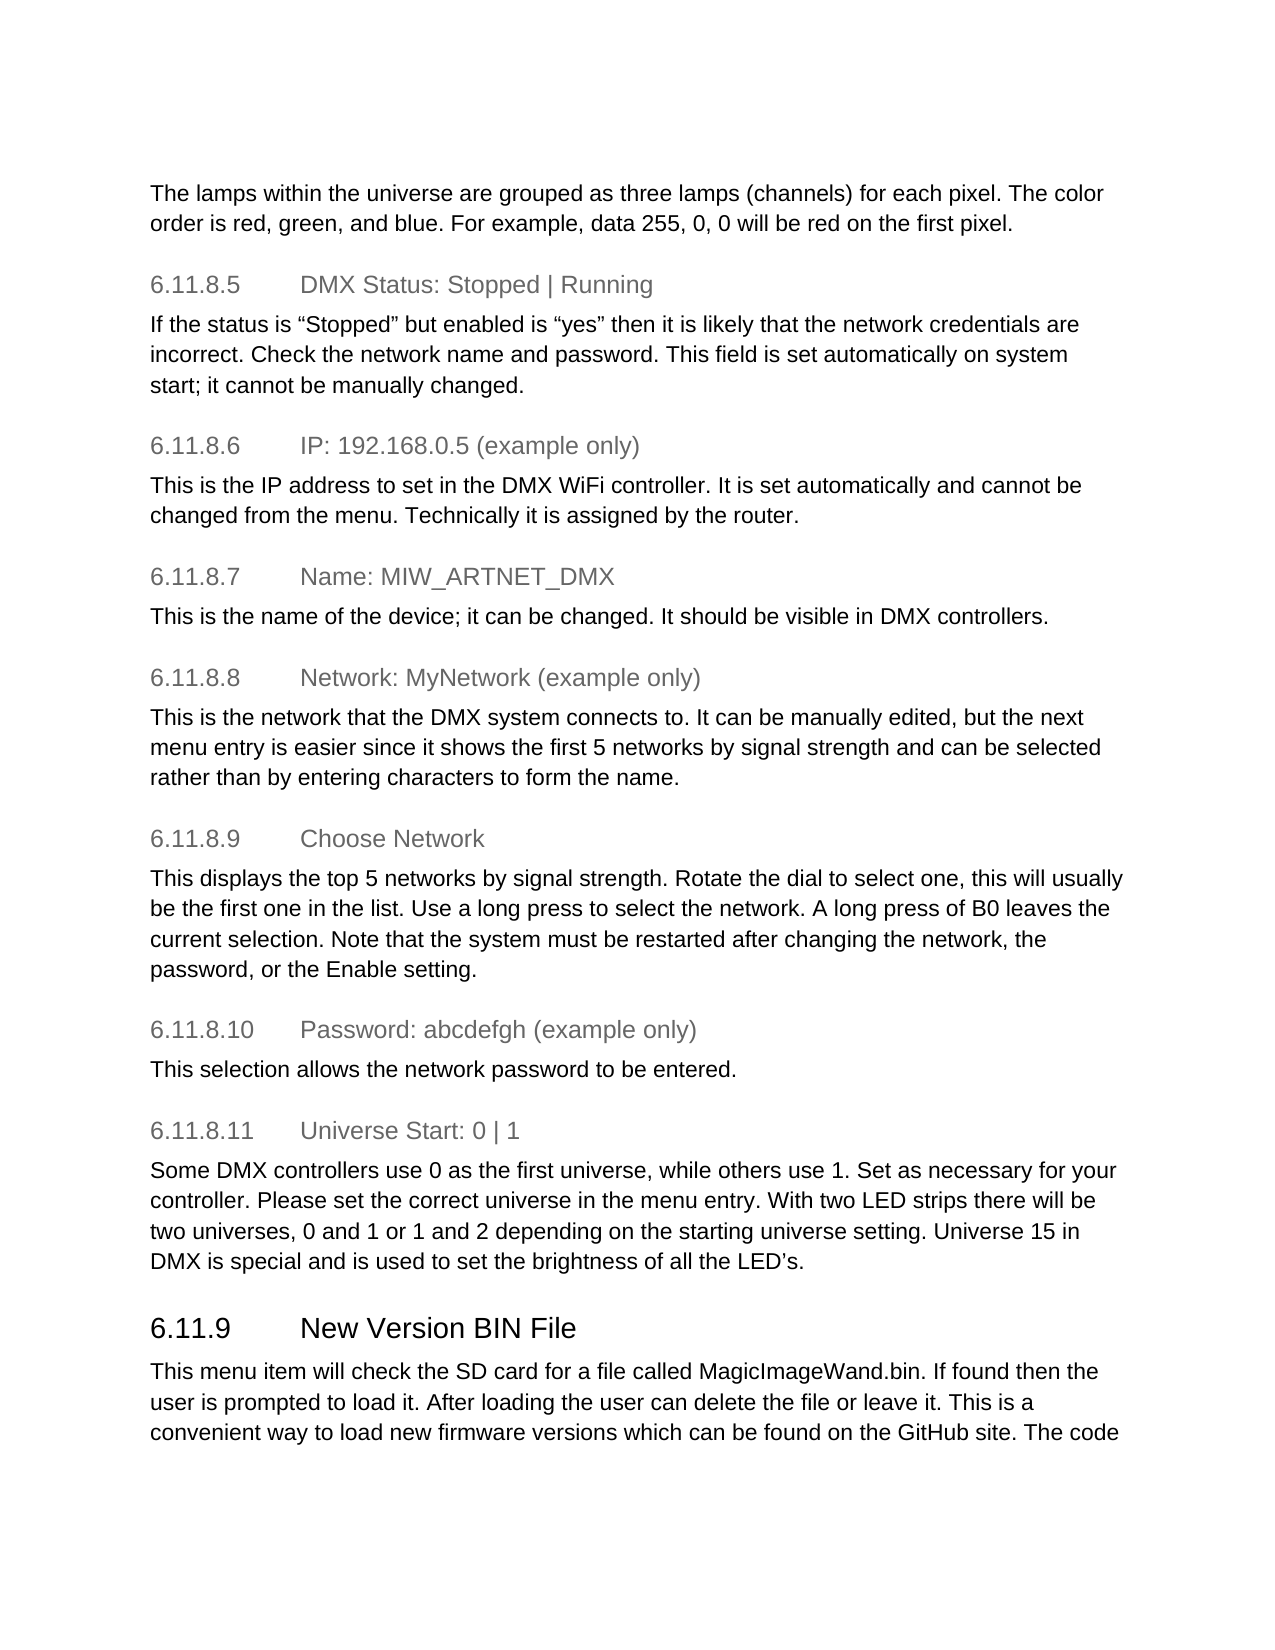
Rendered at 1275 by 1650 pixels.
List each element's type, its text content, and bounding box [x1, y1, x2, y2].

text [150, 1358, 1125, 1445]
text This is the network that the DMX system connects to. It can be manually edited, but the next menu entry is easier since it shows the first 5 networks by signal strength and can be selected rather than by entering characters to form the name. [150, 704, 1125, 791]
text This is the IP address to set in the DMX WiFi controller. It is set automatically and cannot be changed from the menu. Technically it is assigned by the router. [150, 472, 1125, 529]
text This is the name of the device; it can be changed. It should be visible in DMX controllers. [150, 603, 1125, 629]
subtitle Password: abcdefgh (example only) [150, 1015, 1125, 1044]
subtitle DMX Status: Stopped | Running [150, 270, 1125, 298]
text Some DMX controllers use 0 as the first universe, while others use 1. Set as necessary for your controller. Please set the correct universe in the menu entry. With two LED strips there will be two universes, 0 and 1 or 1 and 2 depending on the starting universe setting. Universe 15 in DMX is special and is used to set the brightness of all the LED’s. [150, 1157, 1125, 1274]
text This displays the top 5 networks by signal strength. Rotate the dial to select one, this will usually be the first one in the list. Use a long press to select the network. A long press of B0 leaves the current selection. Note that the system must be restarted after changing the network, the password, or the Enable setting. [150, 865, 1125, 982]
text This selection allows the network password to be entered. [150, 1056, 1125, 1083]
text The lamps within the universe are grouped as three lamps (channels) for each pixel. The color order is red, green, and blue. For example, data 255, 0, 0 will be red on the first pixel. [150, 180, 1125, 237]
subtitle IP: 192.168.0.5 (example only) [150, 431, 1125, 460]
subtitle New Version BIN File [150, 1311, 1125, 1345]
subtitle Choose Network [150, 824, 1125, 852]
subtitle Network: MyNetwork (example only) [150, 663, 1125, 691]
subtitle Universe Start: 0 | 1 [150, 1116, 1125, 1144]
text If the status is “Stopped” but enabled is “yes” then it is likely that the network credentials are incorrect. Check the network name and password. This field is set automatically on system start; it cannot be manually changed. [150, 311, 1125, 398]
subtitle Name: MIW_ARTNET_DMX [150, 562, 1125, 591]
